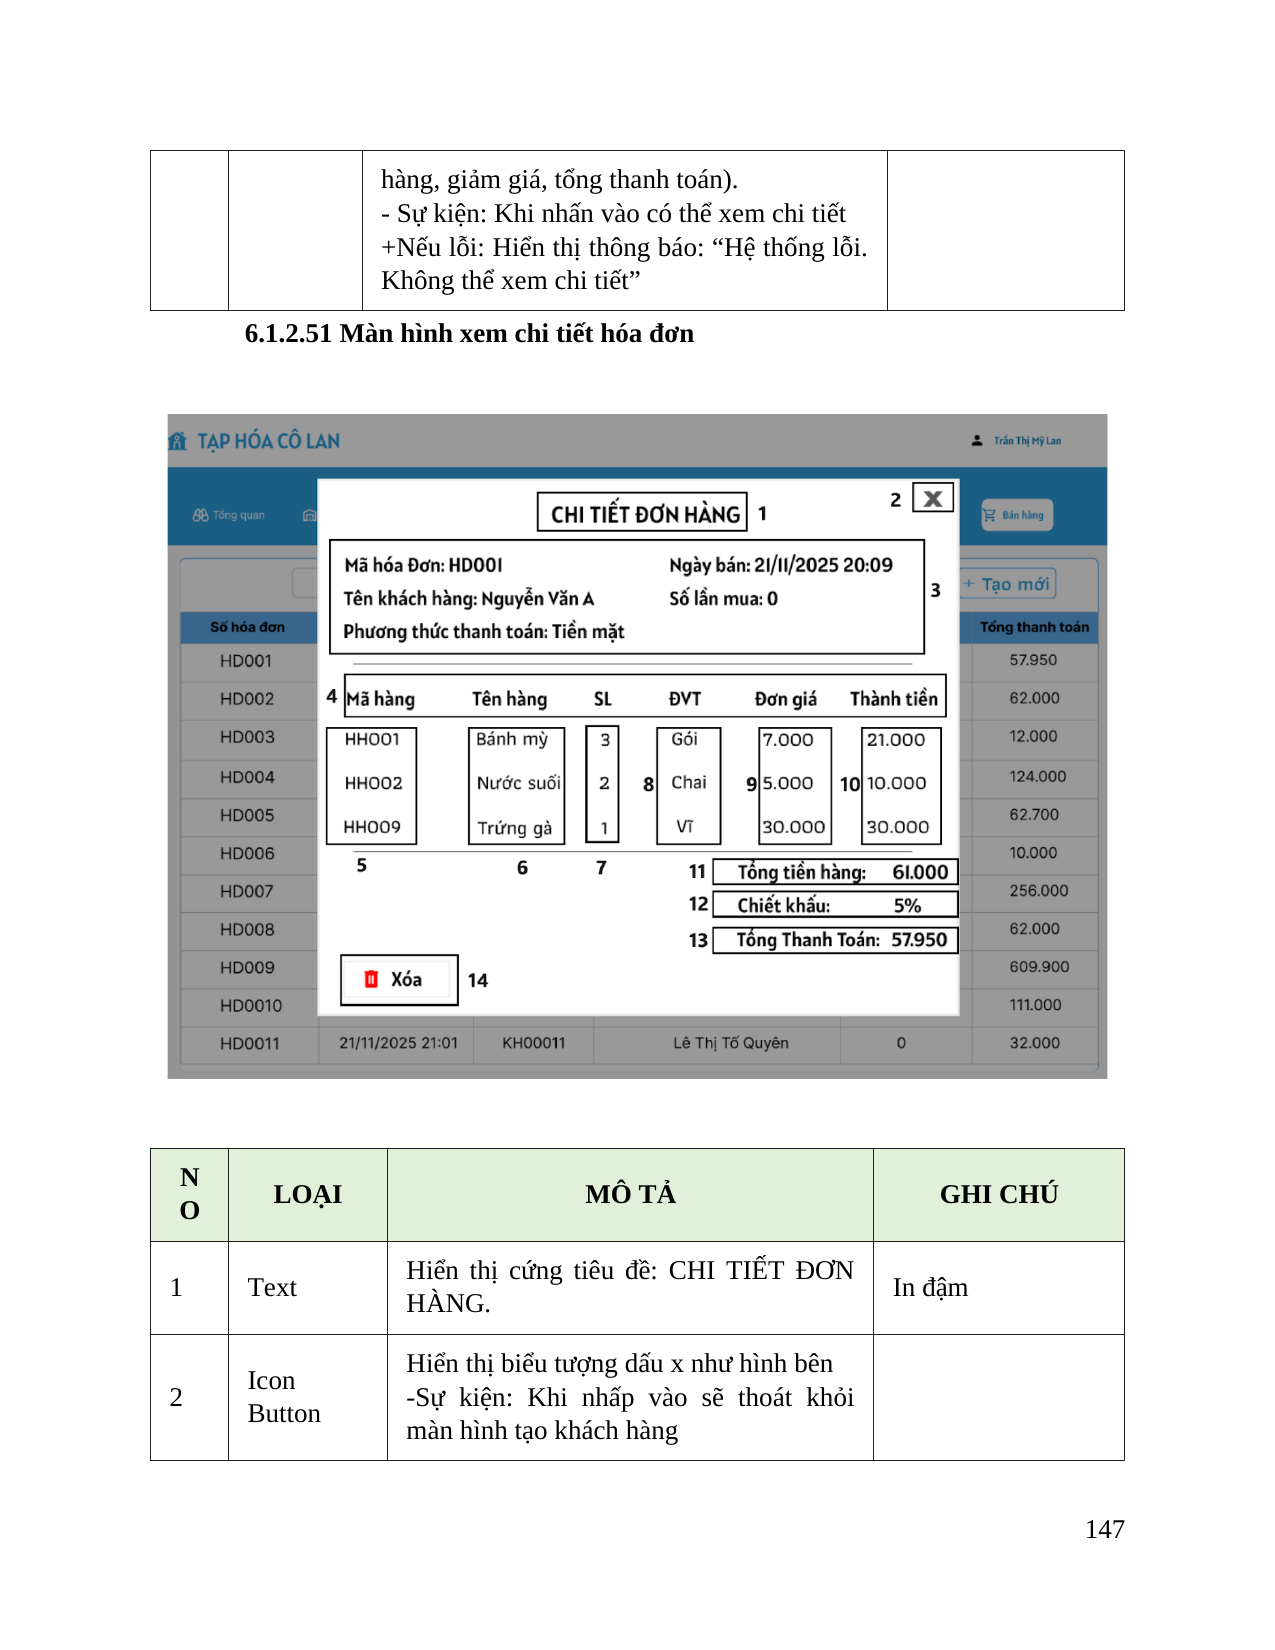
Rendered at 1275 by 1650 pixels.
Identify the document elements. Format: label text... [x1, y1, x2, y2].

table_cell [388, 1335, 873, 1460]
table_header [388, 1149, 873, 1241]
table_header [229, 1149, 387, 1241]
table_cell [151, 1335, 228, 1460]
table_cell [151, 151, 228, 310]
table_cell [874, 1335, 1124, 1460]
picture [167, 414, 1108, 1079]
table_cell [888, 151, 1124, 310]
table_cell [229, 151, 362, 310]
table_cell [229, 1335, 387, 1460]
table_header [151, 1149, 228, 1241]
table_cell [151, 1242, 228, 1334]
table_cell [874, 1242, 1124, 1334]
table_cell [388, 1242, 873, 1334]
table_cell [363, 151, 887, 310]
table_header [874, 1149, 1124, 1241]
subtitle 6.1.2.51 Màn hình xem chi tiết hóa đơn [244, 317, 1125, 349]
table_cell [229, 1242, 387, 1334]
